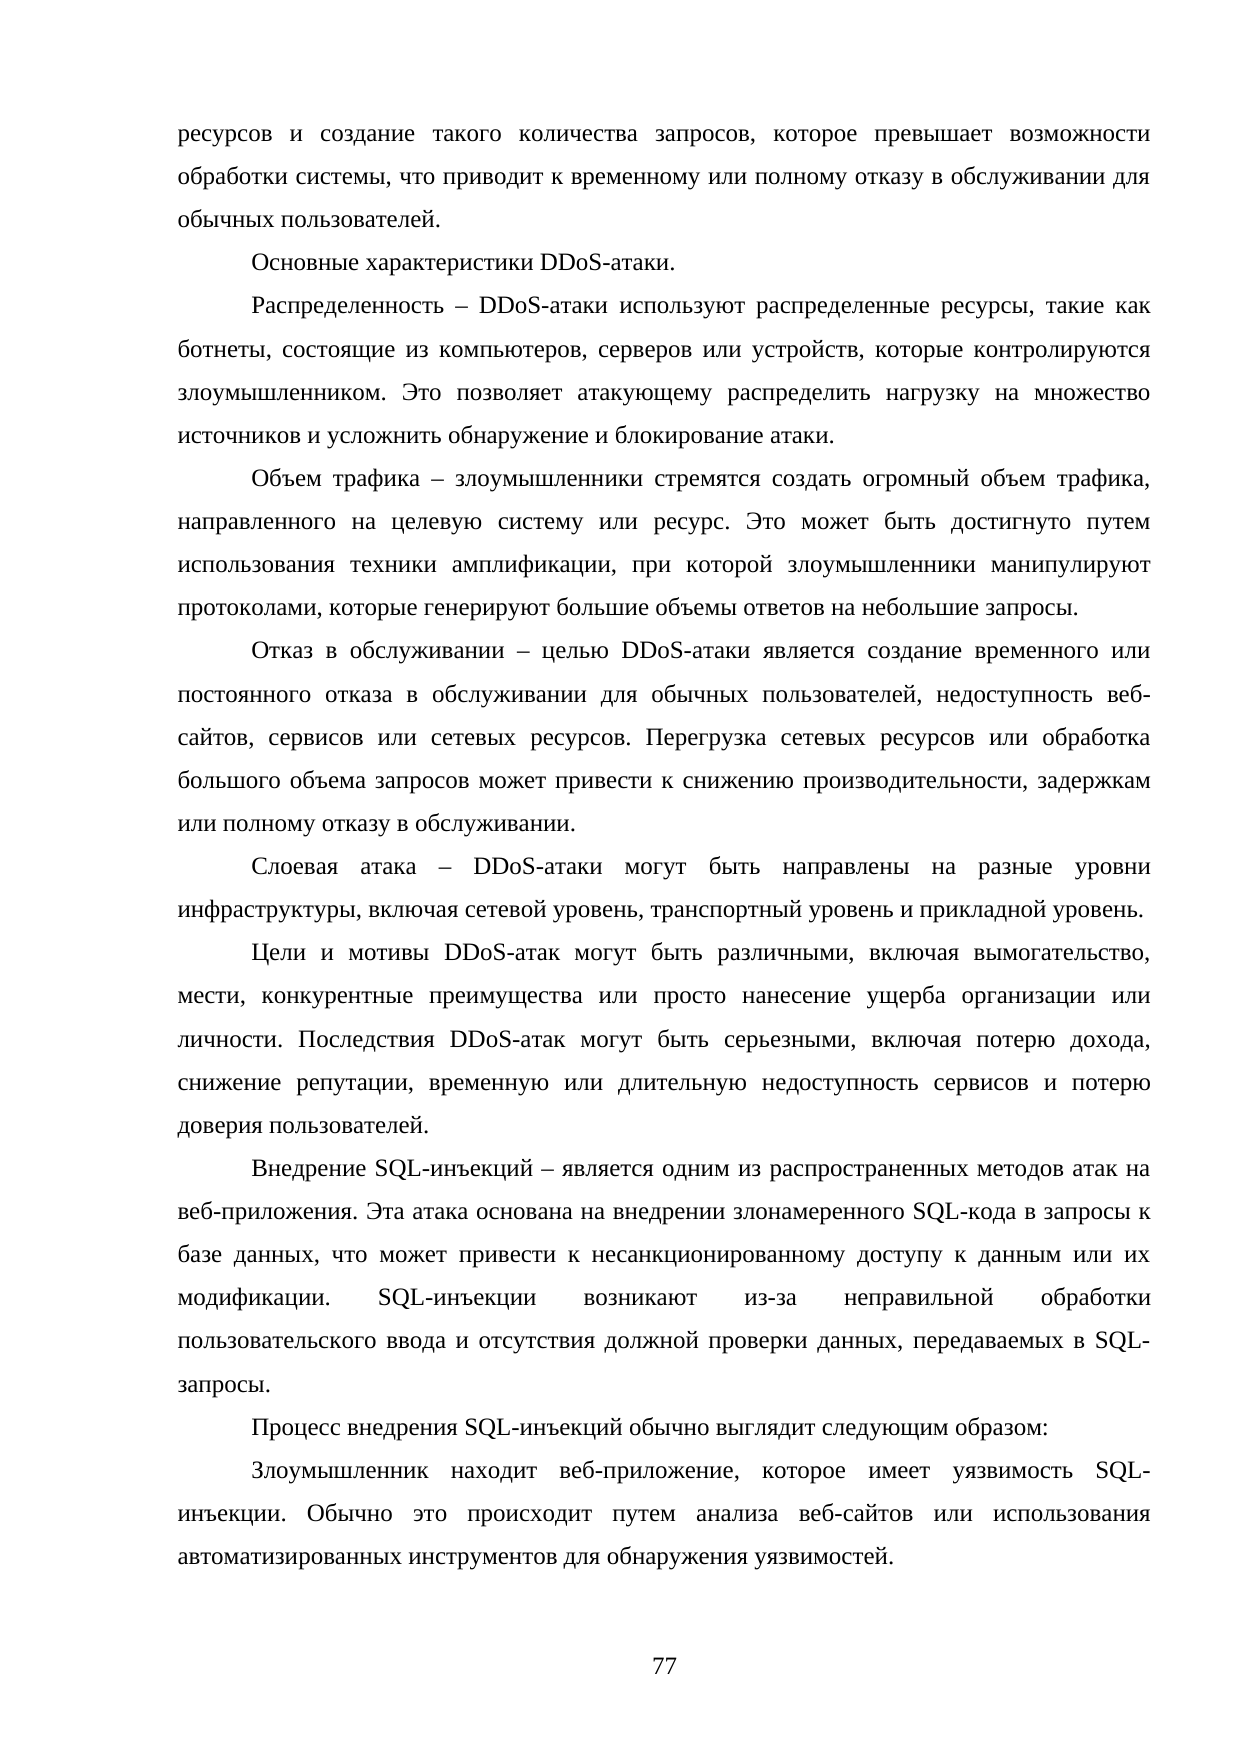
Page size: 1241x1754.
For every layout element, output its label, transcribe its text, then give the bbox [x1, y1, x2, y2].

text Основные характеристики DDoS-атаки. [177, 247, 1152, 276]
text Распределенность – DDoS-атаки используют распределенные ресурсы, такие как ботнеты, состоящие из компьютеров, серверов или устройств, которые контролируются злоумышленником. Это позволяет атакующему распределить нагрузку на множество источников и усложнить обнаружение и блокирование атаки. [177, 291, 1152, 449]
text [177, 118, 1152, 233]
text Злоумышленник находит веб-приложение, которое имеет уязвимость SQL-инъекции. Обычно это происходит путем анализа веб-сайтов или использования автоматизированных инструментов для обнаружения уязвимостей. [177, 1455, 1152, 1570]
text Процесс внедрения SQL-инъекций обычно выглядит следующим образом: [177, 1412, 1152, 1441]
text Цели и мотивы DDoS-атак могут быть различными, включая вымогательство, мести, конкурентные преимущества или просто нанесение ущерба организации или личности. Последствия DDoS-атак могут быть серьезными, включая потерю дохода, снижение репутации, временную или длительную недоступность сервисов и потерю доверия пользователей. [177, 937, 1152, 1139]
text Отказ в обслуживании – целью DDoS-атаки является создание временного или постоянного отказа в обслуживании для обычных пользователей, недоступность веб-сайтов, сервисов или сетевых ресурсов. Перегрузка сетевых ресурсов или обработка большого объема запросов может привести к снижению производительности, задержкам или полному отказу в обслуживании. [177, 636, 1152, 837]
text Внедрение SQL-инъекций – является одним из распространенных методов атак на веб-приложения. Эта атака основана на внедрении злонамеренного SQL-кода в запросы к базе данных, что может привести к несанкционированному доступу к данным или их модификации. SQL-инъекции возникают из-за неправильной обработки пользовательского ввода и отсутствия должной проверки данных, передаваемых в SQL-запросы. [177, 1153, 1152, 1397]
text Объем трафика – злоумышленники стремятся создать огромный объем трафика, направленного на целевую систему или ресурс. Это может быть достигнуто путем использования техники амплификации, при которой злоумышленники манипулируют протоколами, которые генерируют большие объемы ответов на небольшие запросы. [177, 463, 1152, 621]
text Слоевая атака – DDoS-атаки могут быть направлены на разные уровни инфраструктуры, включая сетевой уровень, транспортный уровень и прикладной уровень. [177, 851, 1152, 923]
